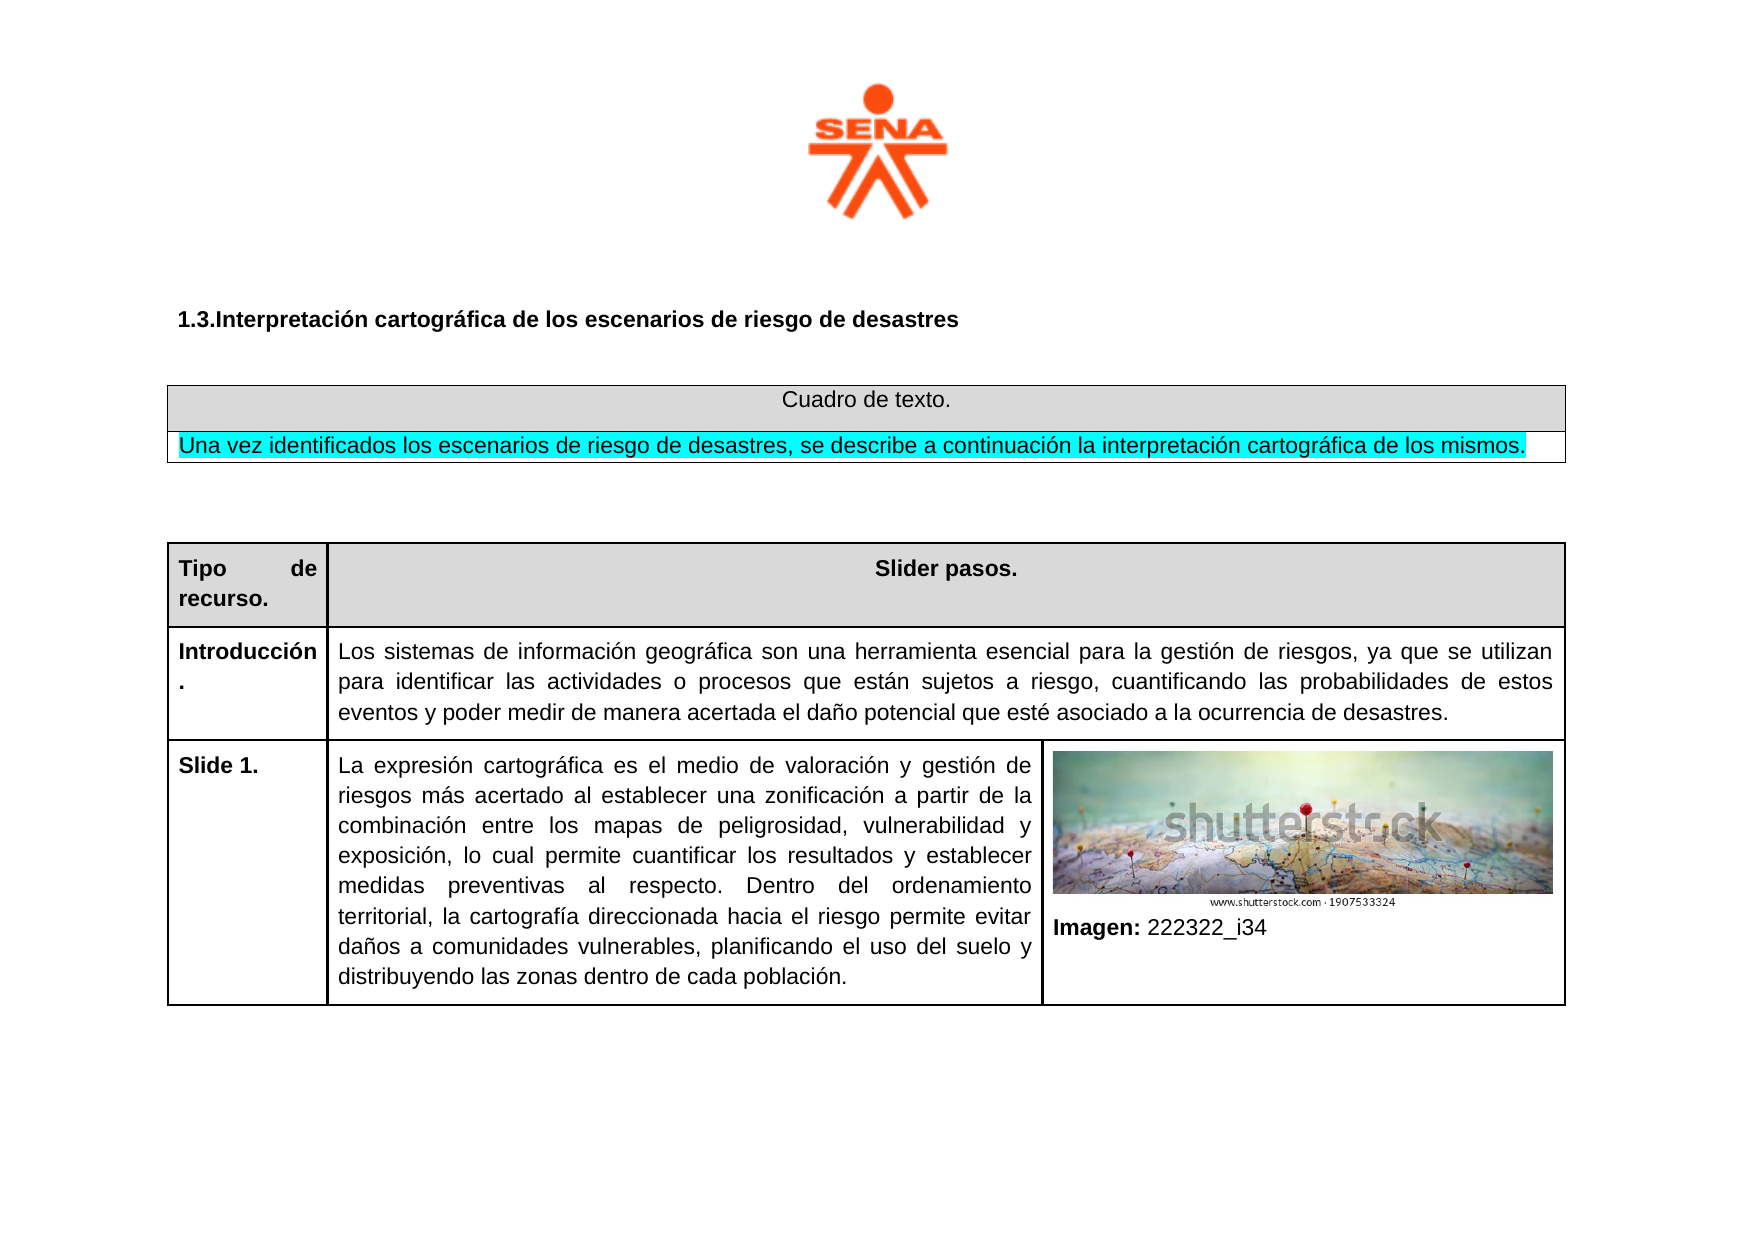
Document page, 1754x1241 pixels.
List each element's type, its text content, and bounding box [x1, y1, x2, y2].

table_cell Una vez identificados los escenarios de riesgo de desastres, se describe a continuación la interpretación cartográfica de los mismos. [168, 432, 1565, 462]
table_cell Introducción. [169, 628, 326, 739]
picture [1052, 751, 1553, 910]
text 1.3.Interpretación cartográfica de los escenarios de riesgo de desastres [177, 306, 1577, 332]
table_cell Los sistemas de información geográfica son una herramienta esencial para la gestión de riesgos, ya que se utilizan para identificar las actividades o procesos que están sujetos a riesgo, cuantificando las probabilidades de estos eventos y poder medir de manera acertada el daño potencial que esté asociado a la ocurrencia de desastres. [329, 628, 1564, 739]
table_cell Slide 1. [169, 741, 326, 1004]
table_header Slider pasos. [329, 544, 1564, 626]
picture [796, 75, 958, 227]
table_cell La expresión cartográfica es el medio de valoración y gestión de riesgos más acertado al establecer una zonificación a partir de la combinación entre los mapas de peligrosidad, vulnerabilidad y exposición, lo cual permite cuantificar los resultados y establecer medidas preventivas al respecto. Dentro del ordenamiento territorial, la cartografía direccionada hacia el riesgo permite evitar daños a comunidades vulnerables, planificando el uso del suelo y distribuyendo las zonas dentro de cada población. [329, 741, 1041, 1004]
table_header Cuadro de texto. [168, 386, 1565, 431]
table_header Tipo de recurso. [169, 544, 326, 626]
table_cell Imagen: 222322_i34 [1044, 741, 1564, 1004]
